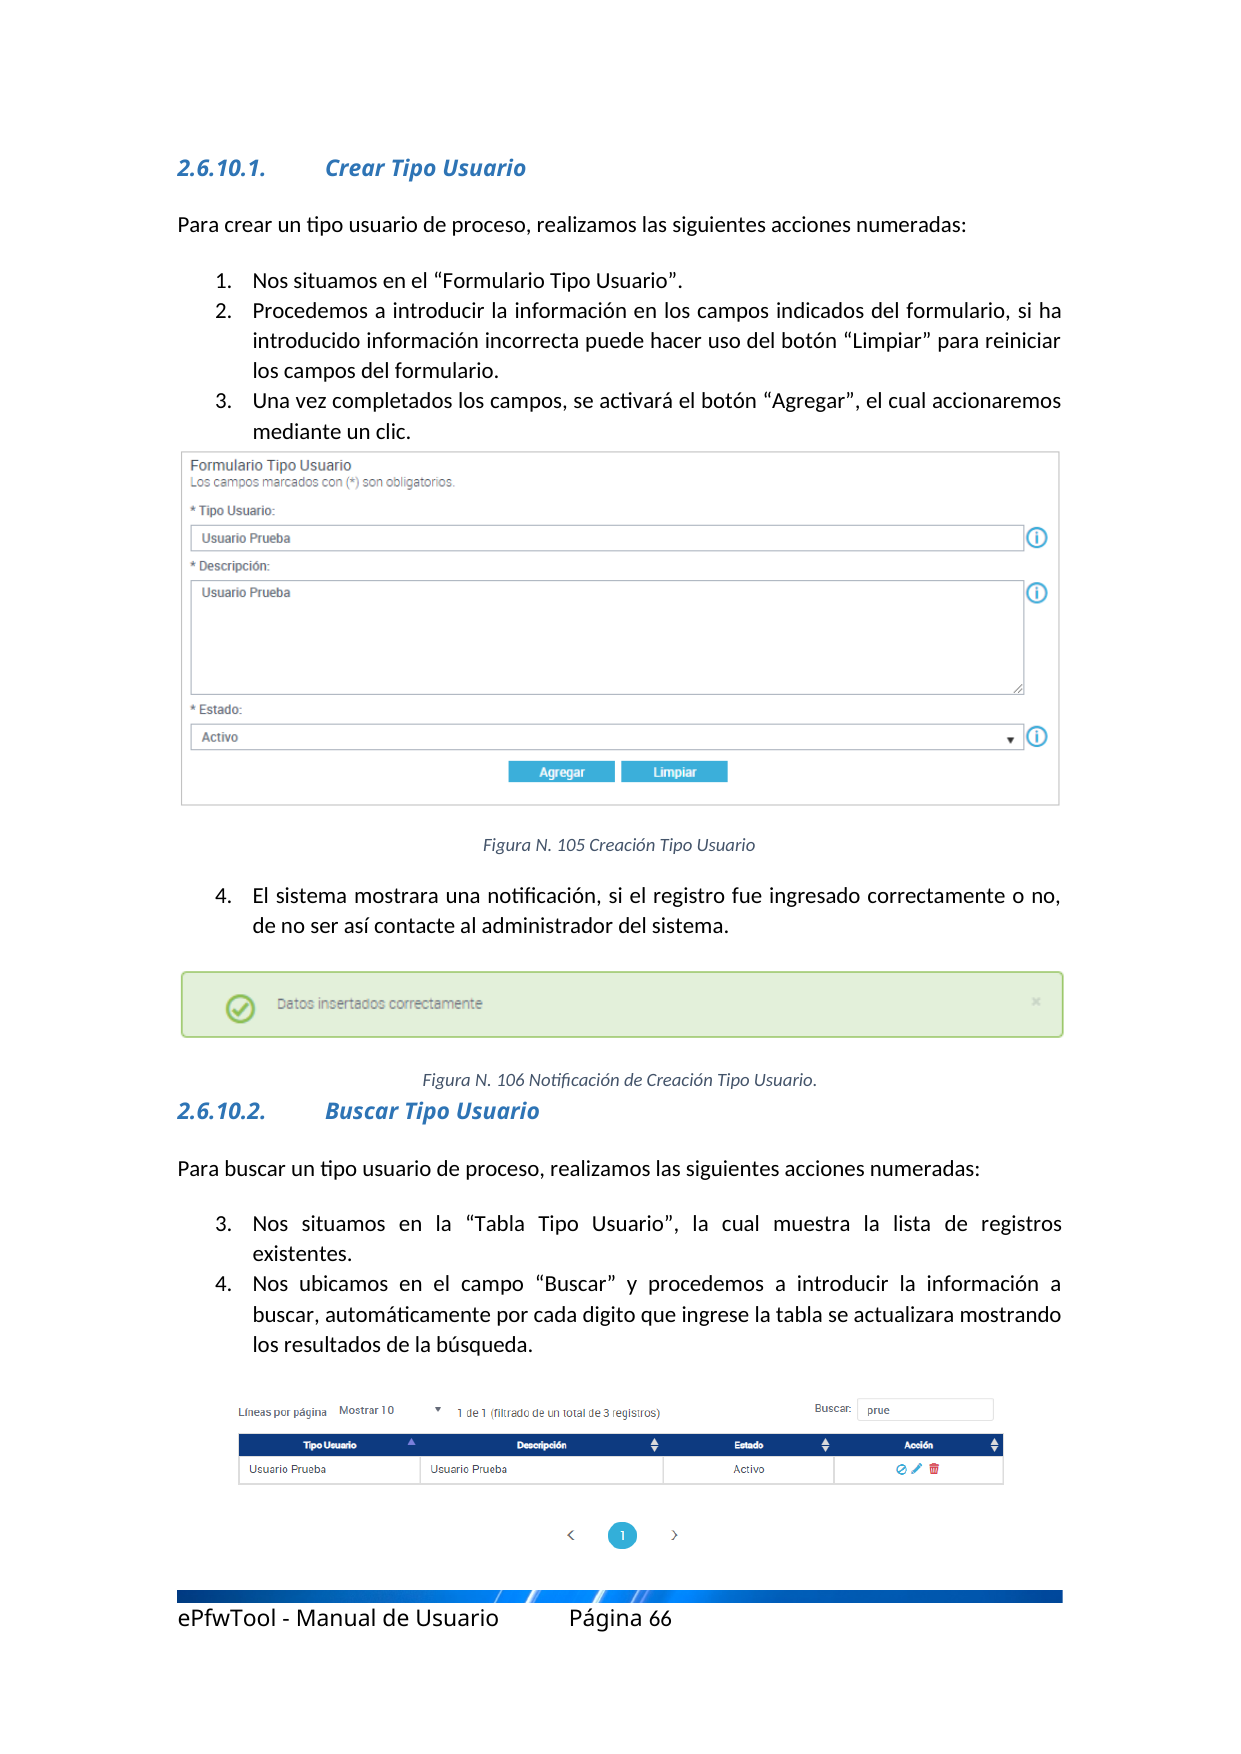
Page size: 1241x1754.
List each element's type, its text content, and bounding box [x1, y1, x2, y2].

list Una vez completados los campos, se activará el botón “Agregar”, el cual accionaremos mediante un clic. [215, 387, 1063, 445]
subtitle Buscar Tipo Usuario [177, 1095, 1063, 1126]
list Nos situamos en la “Tabla Tipo Usuario”, la cual muestra la lista de registros existentes. [215, 1209, 1063, 1267]
list Nos situamos en el “Formulario Tipo Usuario”. [215, 266, 1063, 294]
list Nos ubicamos en el campo “Buscar” y procedemos a introducir la información a buscar, automáticamente por cada digito que ingrese la tabla se actualizara mostrando los resultados de la búsqueda. [215, 1269, 1063, 1358]
subtitle Crear Tipo Usuario [177, 152, 1063, 183]
text Para buscar un tipo usuario de proceso, realizamos las siguientes acciones numeradas: [177, 1154, 1063, 1182]
list Procedemos a introducir la información en los campos indicados del formulario, si ha introducido información incorrecta puede hacer uso del botón “Limpiar” para reiniciar los campos del formulario. [215, 296, 1063, 384]
picture [232, 1385, 1008, 1554]
text Para crear un tipo usuario de proceso, realizamos las siguientes acciones numeradas: [177, 211, 1063, 238]
picture [177, 1590, 1063, 1603]
list El sistema mostrara una notificación, si el registro fue ingresado correctamente o no, de no ser así contacte al administrador del sistema. [215, 881, 1063, 939]
picture [177, 966, 1072, 1050]
picture [177, 447, 1063, 815]
